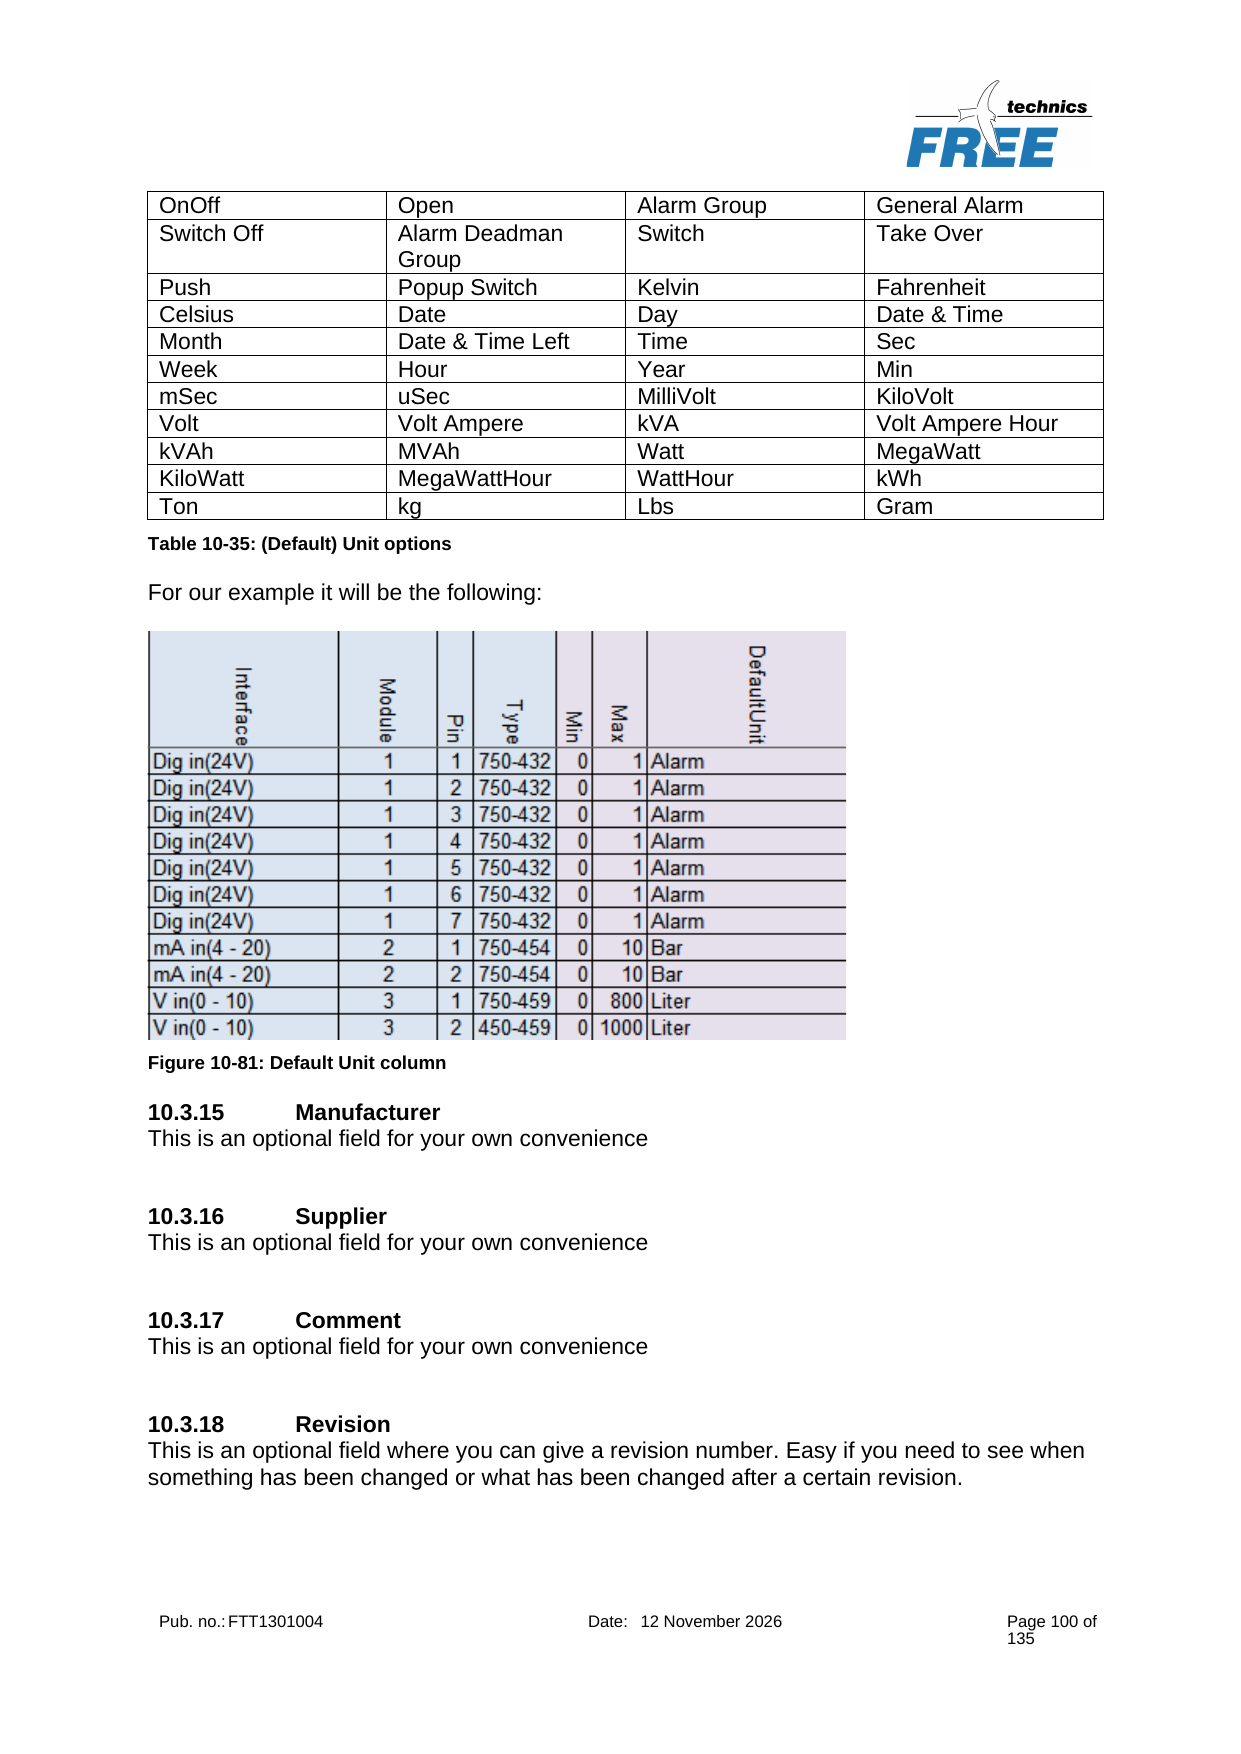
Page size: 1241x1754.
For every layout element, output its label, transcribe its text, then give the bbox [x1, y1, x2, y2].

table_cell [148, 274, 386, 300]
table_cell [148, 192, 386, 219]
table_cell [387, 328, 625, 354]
subtitle Revision [148, 1411, 1093, 1437]
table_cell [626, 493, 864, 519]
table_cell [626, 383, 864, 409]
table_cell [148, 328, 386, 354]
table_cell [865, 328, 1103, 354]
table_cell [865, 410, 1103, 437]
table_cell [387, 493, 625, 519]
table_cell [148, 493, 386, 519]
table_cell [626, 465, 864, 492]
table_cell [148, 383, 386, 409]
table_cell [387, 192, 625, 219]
picture [906, 80, 1093, 167]
text This is an optional field where you can give a revision number. Easy if you need to see when something has been changed or what has been changed after a certain revision. [148, 1437, 1093, 1490]
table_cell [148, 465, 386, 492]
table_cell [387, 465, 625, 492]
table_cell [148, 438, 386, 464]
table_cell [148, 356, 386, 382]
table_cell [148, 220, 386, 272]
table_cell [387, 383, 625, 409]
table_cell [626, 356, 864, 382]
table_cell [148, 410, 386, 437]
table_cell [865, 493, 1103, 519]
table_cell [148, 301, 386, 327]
picture [147, 631, 847, 1040]
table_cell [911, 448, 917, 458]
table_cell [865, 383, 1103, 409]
text This is an optional field for your own convenience [148, 1125, 1093, 1151]
text This is an optional field for your own convenience [148, 1229, 1093, 1255]
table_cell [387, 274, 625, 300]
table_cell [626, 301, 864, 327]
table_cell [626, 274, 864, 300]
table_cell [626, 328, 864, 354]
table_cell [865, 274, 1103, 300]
subtitle Comment [148, 1307, 1093, 1333]
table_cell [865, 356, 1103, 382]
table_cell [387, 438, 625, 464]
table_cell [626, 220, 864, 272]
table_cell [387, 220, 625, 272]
text For our example it will be the following: [148, 579, 1093, 605]
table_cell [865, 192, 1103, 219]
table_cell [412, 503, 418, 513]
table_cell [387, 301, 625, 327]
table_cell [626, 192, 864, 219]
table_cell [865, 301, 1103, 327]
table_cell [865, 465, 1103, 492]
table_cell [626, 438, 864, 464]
text This is an optional field for your own convenience [148, 1333, 1093, 1359]
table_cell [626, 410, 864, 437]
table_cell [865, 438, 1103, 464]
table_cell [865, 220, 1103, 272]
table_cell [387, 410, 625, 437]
subtitle Supplier [148, 1203, 1093, 1229]
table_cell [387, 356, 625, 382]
subtitle Manufacturer [148, 1099, 1093, 1125]
